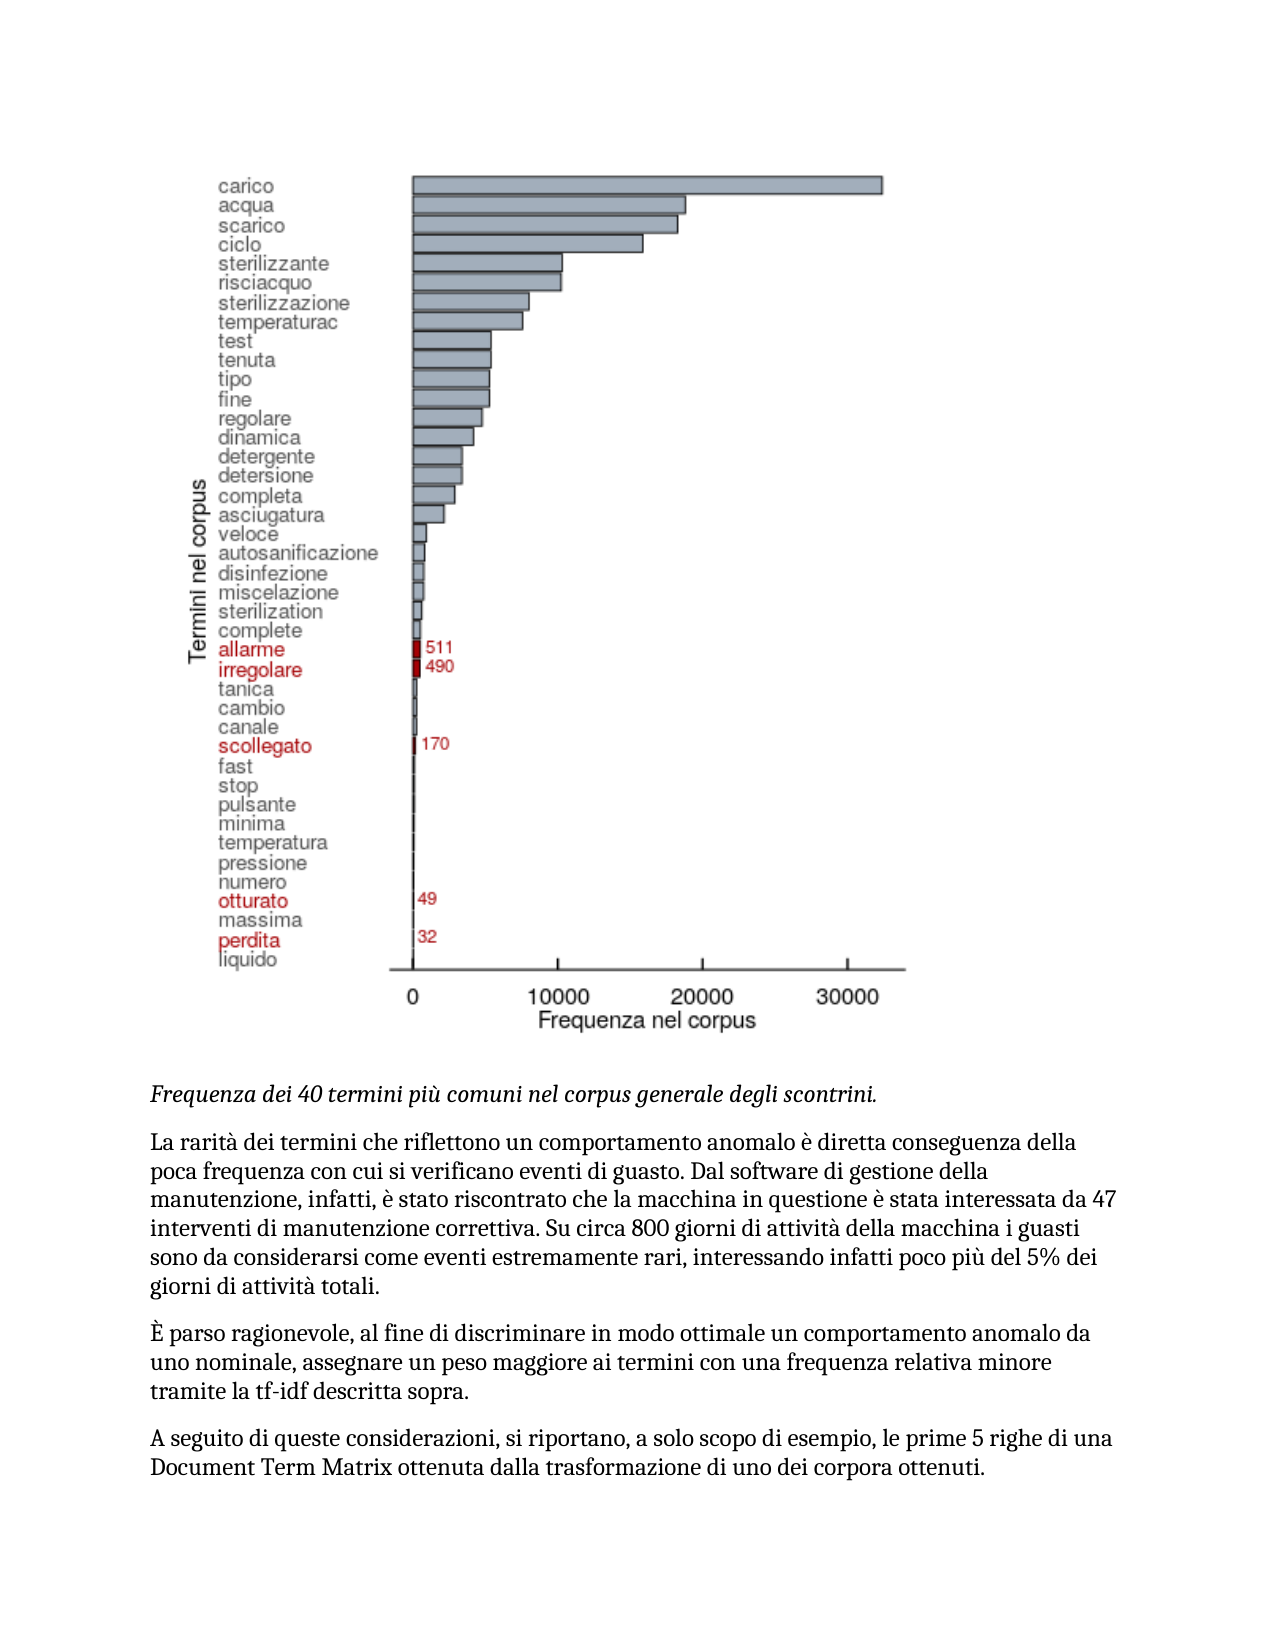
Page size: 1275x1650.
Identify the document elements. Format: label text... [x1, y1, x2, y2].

text Frequenza dei 40 termini più comuni nel corpus generale degli scontrini. [150, 1080, 1125, 1109]
picture [168, 150, 927, 1060]
text A seguito di queste considerazioni, si riportano, a solo scopo di esempio, le prime 5 righe di una Document Term Matrix ottenuta dalla trasformazione di uno dei corpora ottenuti. [150, 1424, 1125, 1482]
text La rarità dei termini che riflettono un comportamento anomalo è diretta conseguenza della poca frequenza con cui si verificano eventi di guasto. Dal software di gestione della manutenzione, infatti, è stato riscontrato che la macchina in questione è stata interessata da 47 interventi di manutenzione correttiva. Su circa 800 giorni di attività della macchina i guasti sono da considerarsi come eventi estremamente rari, interessando infatti poco più del 5% dei giorni di attività totali. [150, 1128, 1125, 1300]
text È parso ragionevole, al fine di discriminare in modo ottimale un comportamento anomalo da uno nominale, assegnare un peso maggiore ai termini con una frequenza relativa minore tramite la tf-idf descritta sopra. [150, 1319, 1125, 1405]
